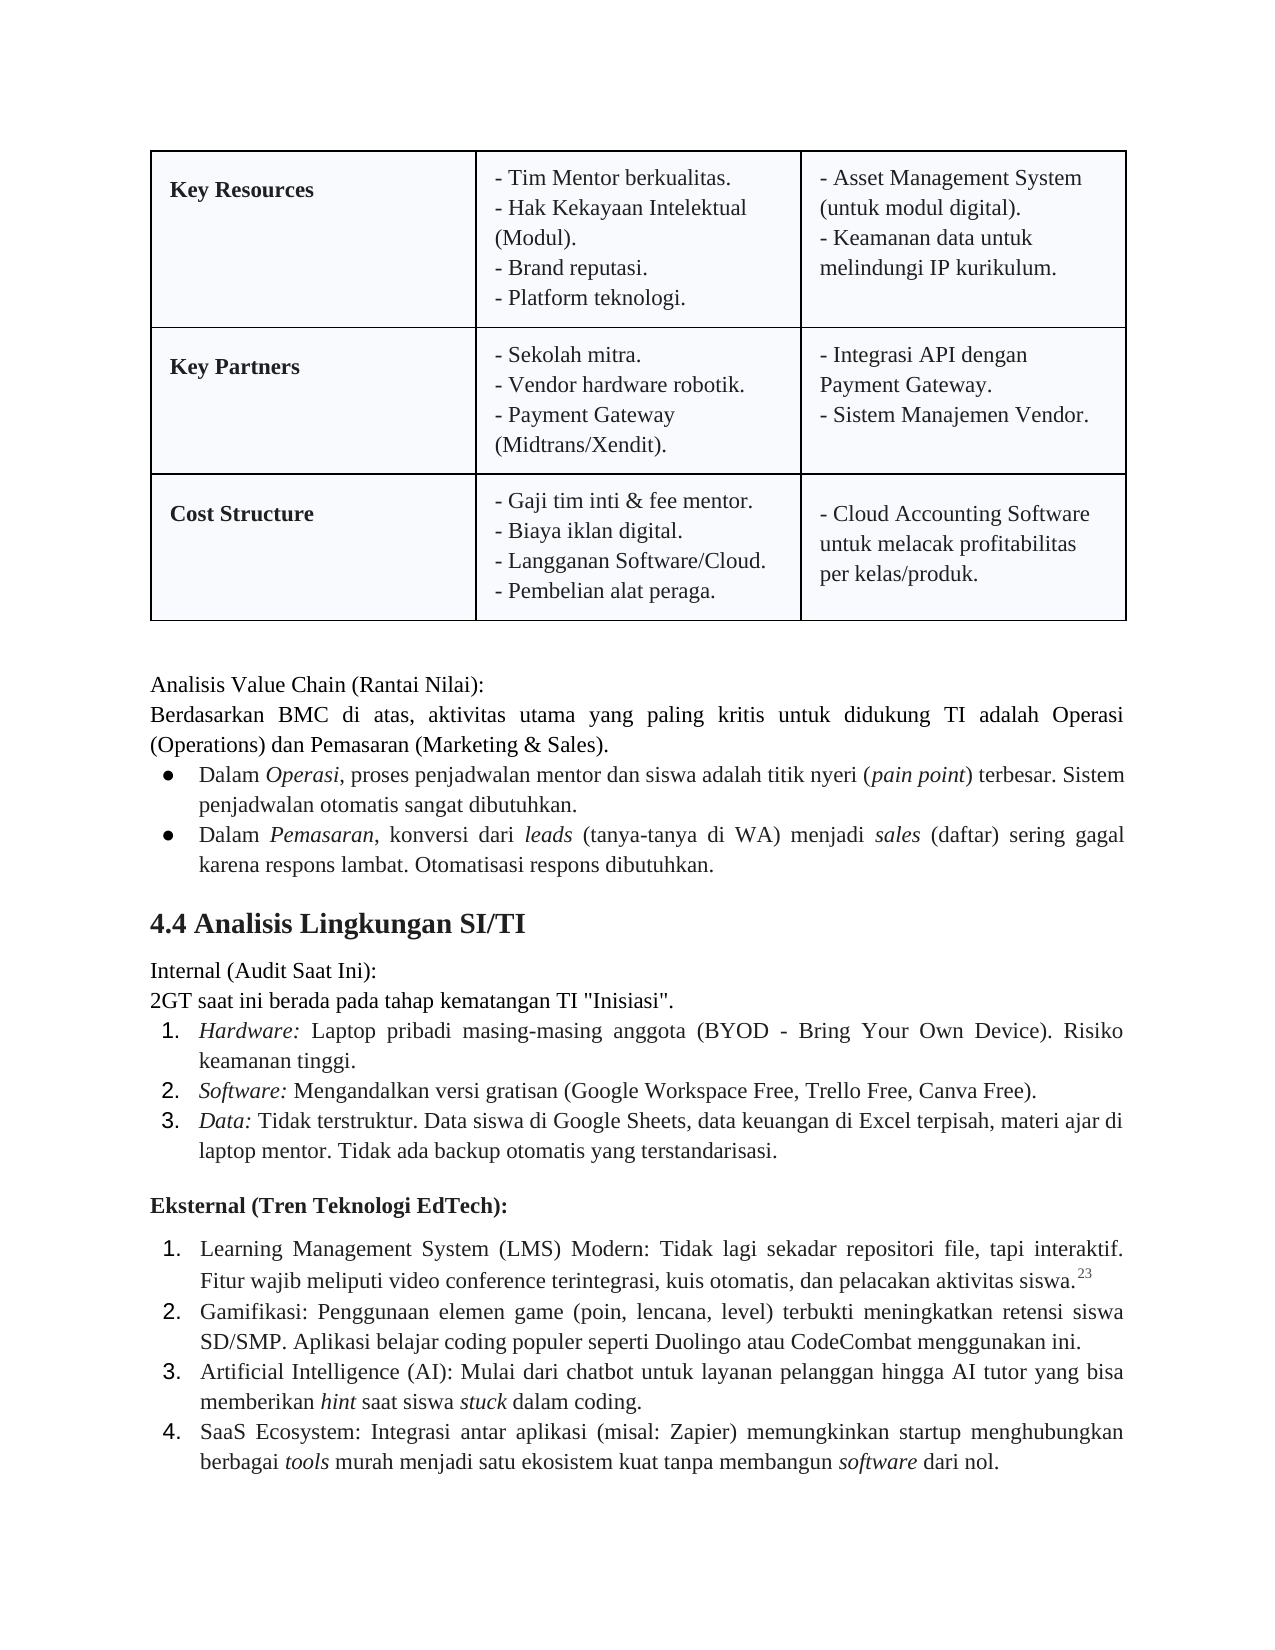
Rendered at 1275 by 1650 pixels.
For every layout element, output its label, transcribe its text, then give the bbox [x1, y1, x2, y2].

table_cell - Sekolah mitra. - Vendor hardware robotik. - Payment Gateway (Midtrans/Xendit). [477, 328, 800, 473]
table_cell Cost Structure [152, 475, 475, 620]
list Learning Management System (LMS) Modern: Tidak lagi sekadar repositori file, tapi interaktif. Fitur wajib meliputi video conference terintegrasi, kuis otomatis, dan pelacakan aktivitas siswa.23 [162, 1235, 1125, 1294]
subtitle 4.4 Analisis Lingkungan SI/TI [150, 906, 1125, 940]
text Internal (Audit Saat Ini): [150, 957, 1125, 983]
list SaaS Ecosystem: Integrasi antar aplikasi (misal: Zapier) memungkinkan startup menghubungkan berbagai tools murah menjadi satu ekosistem kuat tanpa membangun software dari nol. [162, 1418, 1125, 1475]
table_cell - Cloud Accounting Software untuk melacak profitabilitas per kelas/produk. [802, 475, 1125, 620]
list Artificial Intelligence (AI): Mulai dari chatbot untuk layanan pelanggan hingga AI tutor yang bisa memberikan hint saat siswa stuck dalam coding. [162, 1358, 1125, 1415]
list Software: Mengandalkan versi gratisan (Google Workspace Free, Trello Free, Canva Free). [161, 1077, 1125, 1104]
table_cell - Tim Mentor berkualitas. - Hak Kekayaan Intelektual (Modul). - Brand reputasi. - Platform teknologi. [477, 152, 800, 327]
list Dalam Pemasaran, konversi dari leads (tanya-tanya di WA) menjadi sales (daftar) sering gagal karena respons lambat. Otomatisasi respons dibutuhkan. [161, 821, 1125, 878]
table_cell Key Resources [152, 152, 475, 327]
text Berdasarkan BMC di atas, aktivitas utama yang paling kritis untuk didukung TI adalah Operasi (Operations) dan Pemasaran (Marketing & Sales). [150, 701, 1125, 758]
text Eksternal (Tren Teknologi EdTech): [150, 1192, 1125, 1219]
list Dalam Operasi, proses penjadwalan mentor dan siswa adalah titik nyeri (pain point) terbesar. Sistem penjadwalan otomatis sangat dibutuhkan. [161, 761, 1125, 818]
list Gamifikasi: Penggunaan elemen game (poin, lencana, level) terbukti meningkatkan retensi siswa SD/SMP. Aplikasi belajar coding populer seperti Duolingo atau CodeCombat menggunakan ini. [162, 1298, 1125, 1354]
list Hardware: Laptop pribadi masing-masing anggota (BYOD - Bring Your Own Device). Risiko keamanan tinggi. [161, 1017, 1125, 1074]
list Data: Tidak terstruktur. Data siswa di Google Sheets, data keuangan di Excel terpisah, materi ajar di laptop mentor. Tidak ada backup otomatis yang terstandarisasi. [161, 1107, 1125, 1164]
table_cell Key Partners [152, 328, 475, 473]
table_cell - Integrasi API dengan Payment Gateway. - Sistem Manajemen Vendor. [802, 328, 1125, 473]
table_cell - Gaji tim inti & fee mentor. - Biaya iklan digital. - Langganan Software/Cloud. - Pembelian alat peraga. [477, 475, 800, 620]
text Analisis Value Chain (Rantai Nilai): [150, 671, 1125, 698]
text 2GT saat ini berada pada tahap kematangan TI "Inisiasi". [150, 987, 1125, 1013]
table_cell - Asset Management System (untuk modul digital). - Keamanan data untuk melindungi IP kurikulum. [802, 152, 1125, 327]
